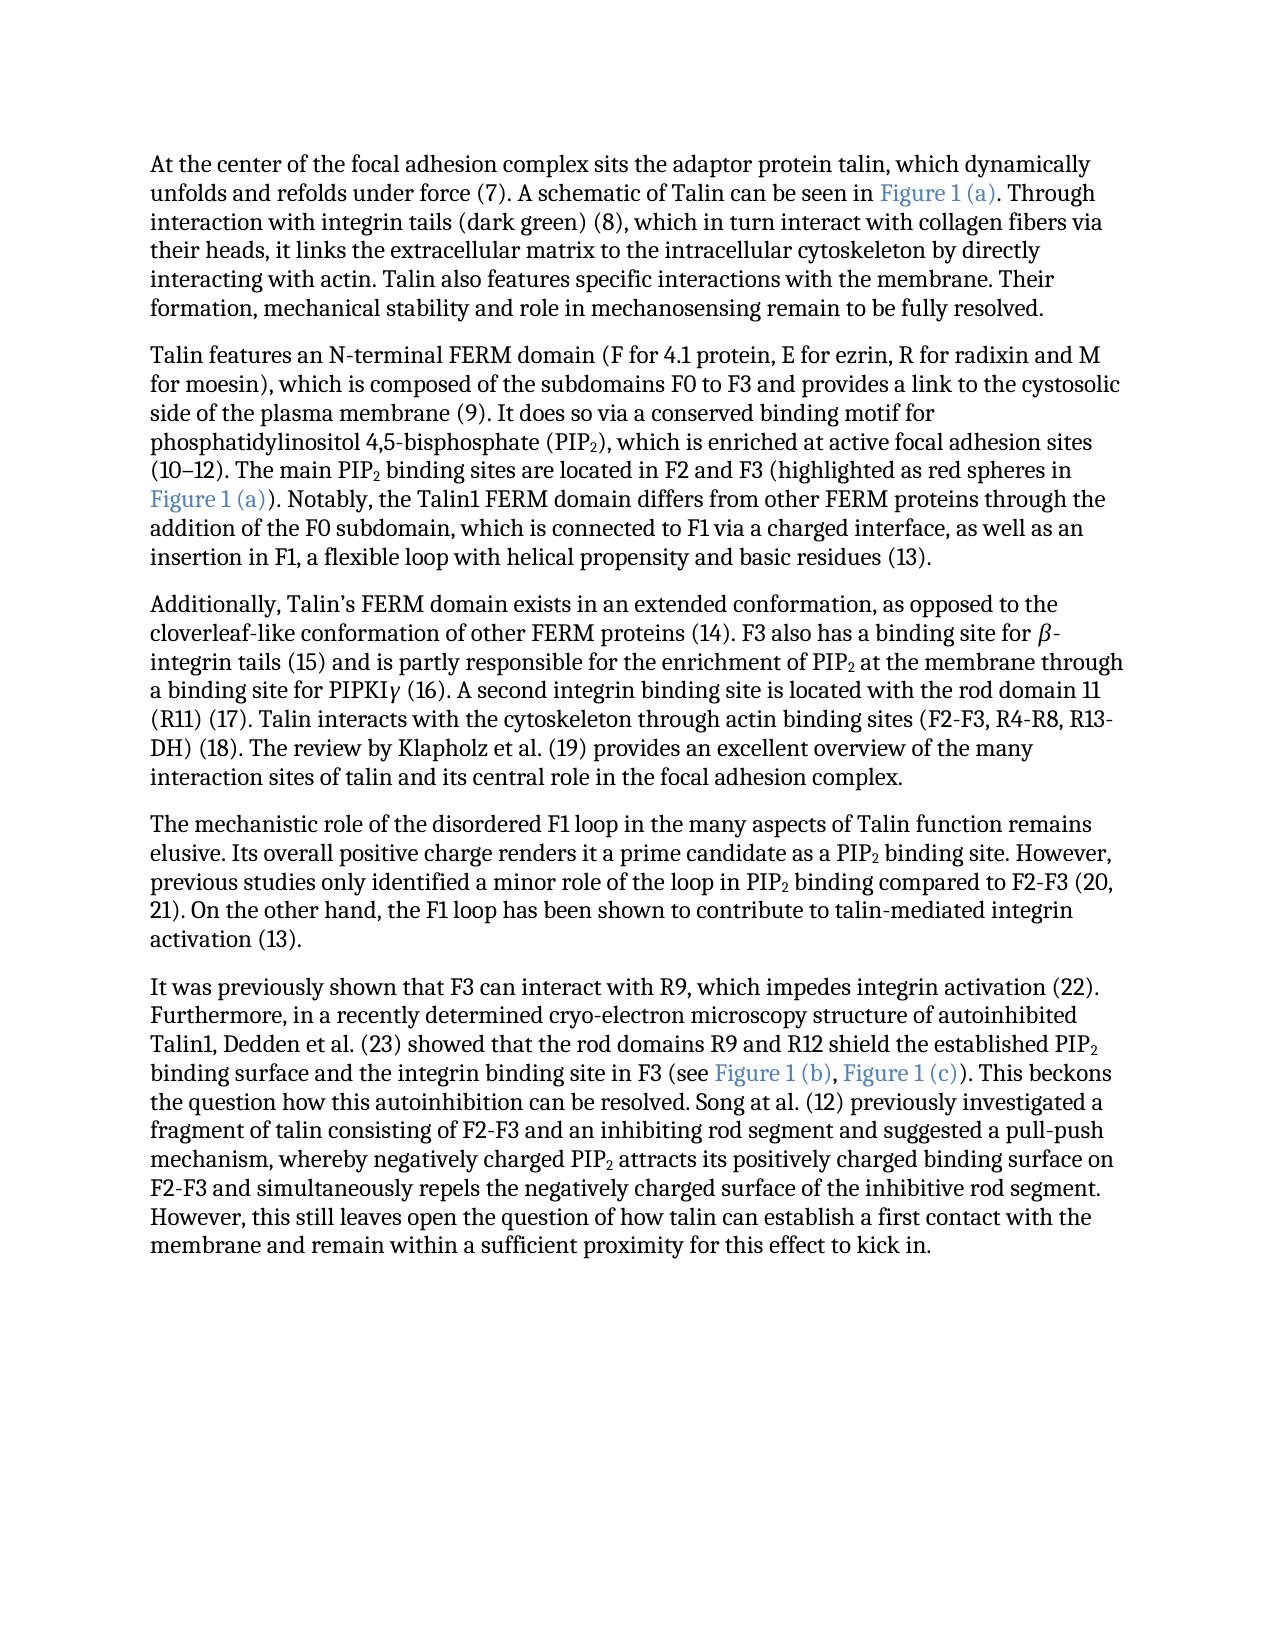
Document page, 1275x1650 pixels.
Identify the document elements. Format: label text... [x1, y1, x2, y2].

text Talin features an N-terminal FERM domain (F for 4.1 protein, E for ezrin, R for radixin and M for moesin), which is composed of the subdomains F0 to F3 and provides a link to the cystosolic side of the plasma membrane (9). It does so via a conserved binding motif for phosphatidylinositol 4,5-bisphosphate (PIP2), which is enriched at active focal adhesion sites (10–12). The main PIP2 binding sites are located in F2 and F3 (highlighted as red spheres in Figure 1 (a)). Notably, the Talin1 FERM domain differs from other FERM proteins through the addition of the F0 subdomain, which is connected to F1 via a charged interface, as well as an insertion in F1, a flexible loop with helical propensity and basic residues (13). [150, 341, 1125, 571]
text The mechanistic role of the disordered F1 loop in the many aspects of Talin function remains elusive. Its overall positive charge renders it a prime candidate as a PIP2 binding site. However, previous studies only identified a minor role of the loop in PIP2 binding compared to F2-F3 (20, 21). On the other hand, the F1 loop has been shown to contribute to talin-mediated integrin activation (13). [150, 810, 1125, 954]
text At the center of the focal adhesion complex sits the adaptor protein talin, which dynamically unfolds and refolds under force (7). A schematic of Talin can be seen in Figure 1 (a). Through interaction with integrin tails (dark green) (8), which in turn interact with collagen fibers via their heads, it links the extracellular matrix to the intracellular cytoskeleton by directly interacting with actin. Talin also features specific interactions with the membrane. Their formation, mechanical stability and role in mechanosensing remain to be fully resolved. [150, 150, 1125, 322]
text It was previously shown that F3 can interact with R9, which impedes integrin activation (22). Furthermore, in a recently determined cryo-electron microscopy structure of autoinhibited Talin1, Dedden et al. (23) showed that the rod domains R9 and R12 shield the established PIP2 binding surface and the integrin binding site in F3 (see Figure 1 (b), Figure 1 (c)). This beckons the question how this autoinhibition can be resolved. Song at al. (12) previously investigated a fragment of talin consisting of F2-F3 and an inhibiting rod segment and suggested a pull-push mechanism, whereby negatively charged PIP2 attracts its positively charged binding surface on F2-F3 and simultaneously repels the negatively charged surface of the inhibitive rod segment. However, this still leaves open the question of how talin can establish a first contact with the membrane and remain within a sufficient proximity for this effect to kick in. [150, 972, 1125, 1260]
text Additionally, Talin’s FERM domain exists in an extended conformation, as opposed to the cloverleaf-like conformation of other FERM proteins (14). F3 also has a binding site for -integrin tails (15) and is partly responsible for the enrichment of PIP2 at the membrane through a binding site for PIPKI (16). A second integrin binding site is located with the rod domain 11 (R11) (17). Talin interacts with the cytoskeleton through actin binding sites (F2-F3, R4-R8, R13-DH) (18). The review by Klapholz et al. (19) provides an excellent overview of the many interaction sites of talin and its central role in the focal adhesion complex. [150, 590, 1125, 791]
